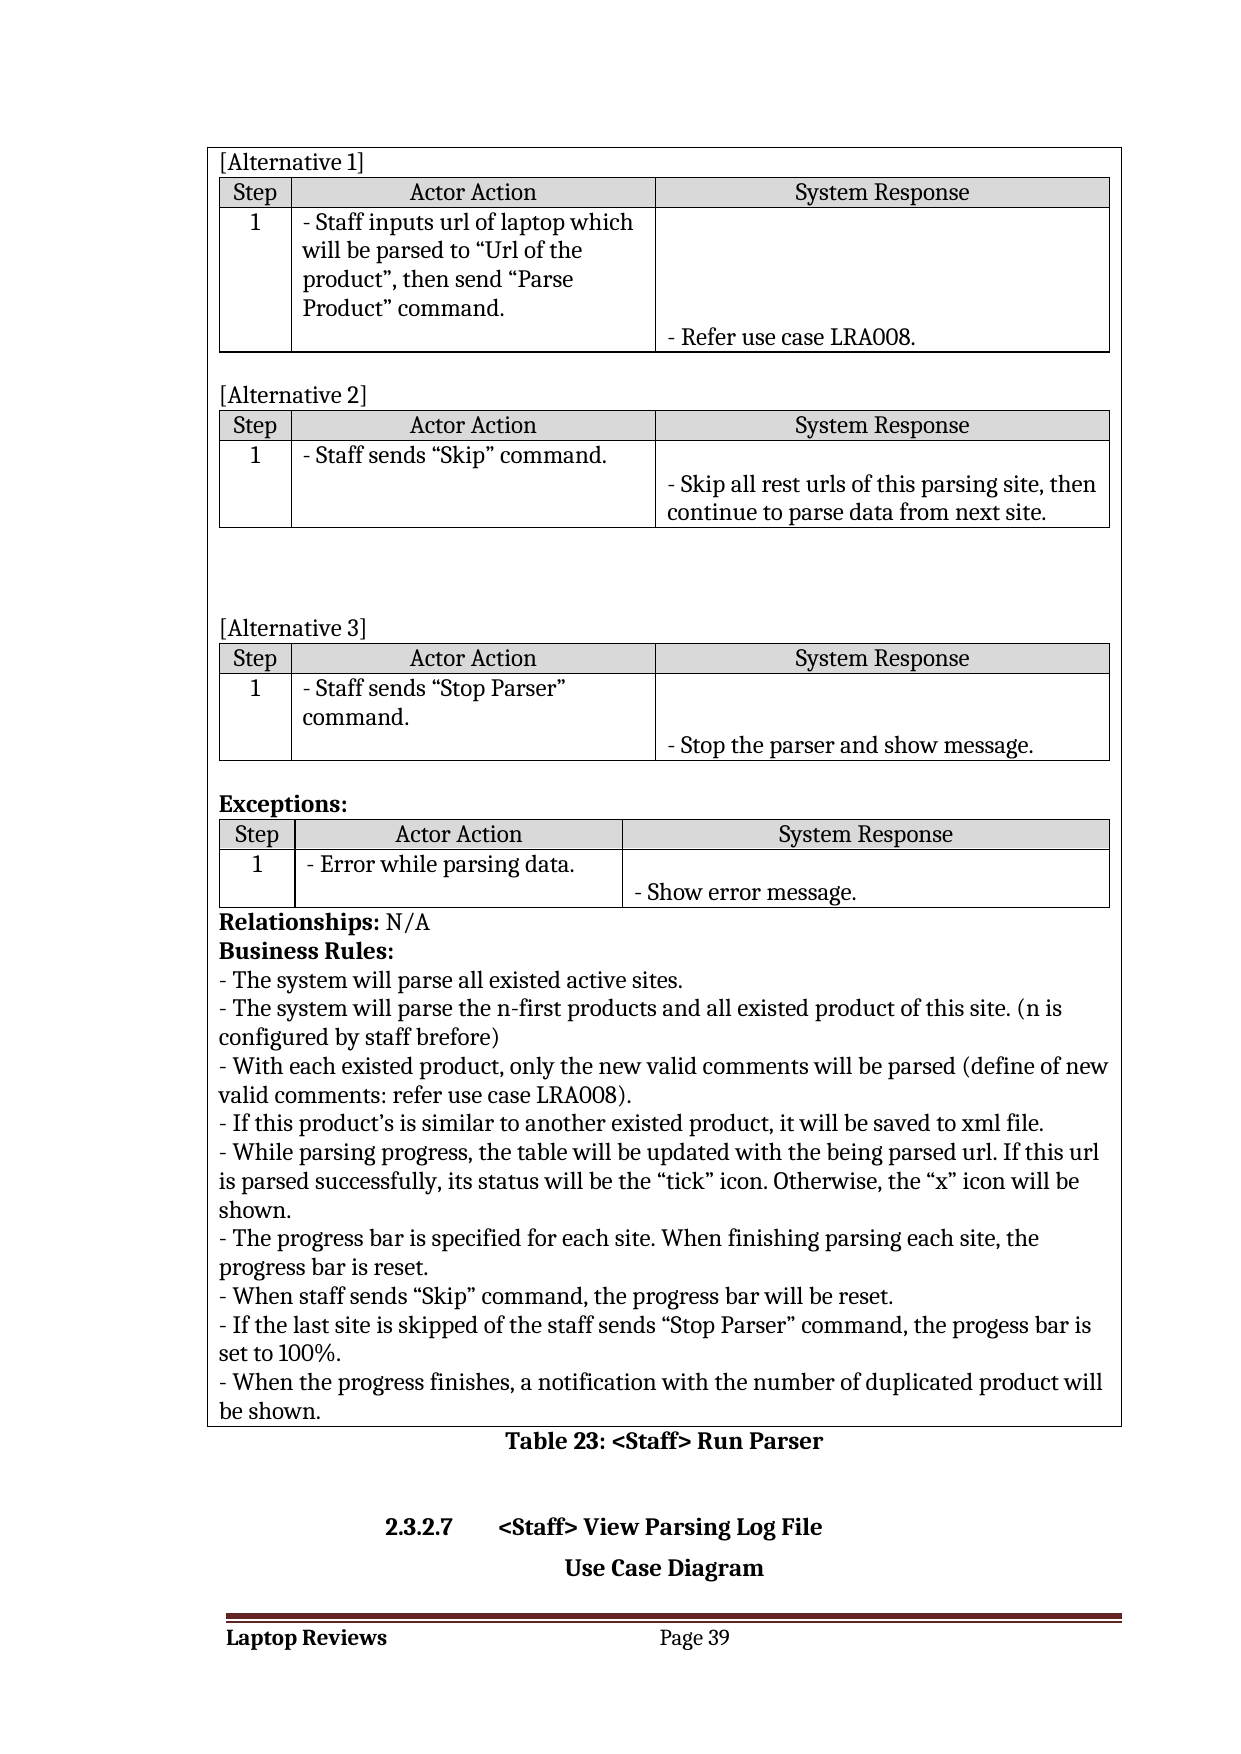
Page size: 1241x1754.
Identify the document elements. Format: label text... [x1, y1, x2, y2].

subtitle Table : <Staff> Run Parser [207, 1427, 1122, 1455]
text Use Case Diagram [207, 1554, 1122, 1583]
subtitle <Staff> View Parsing Log File [385, 1513, 1122, 1541]
